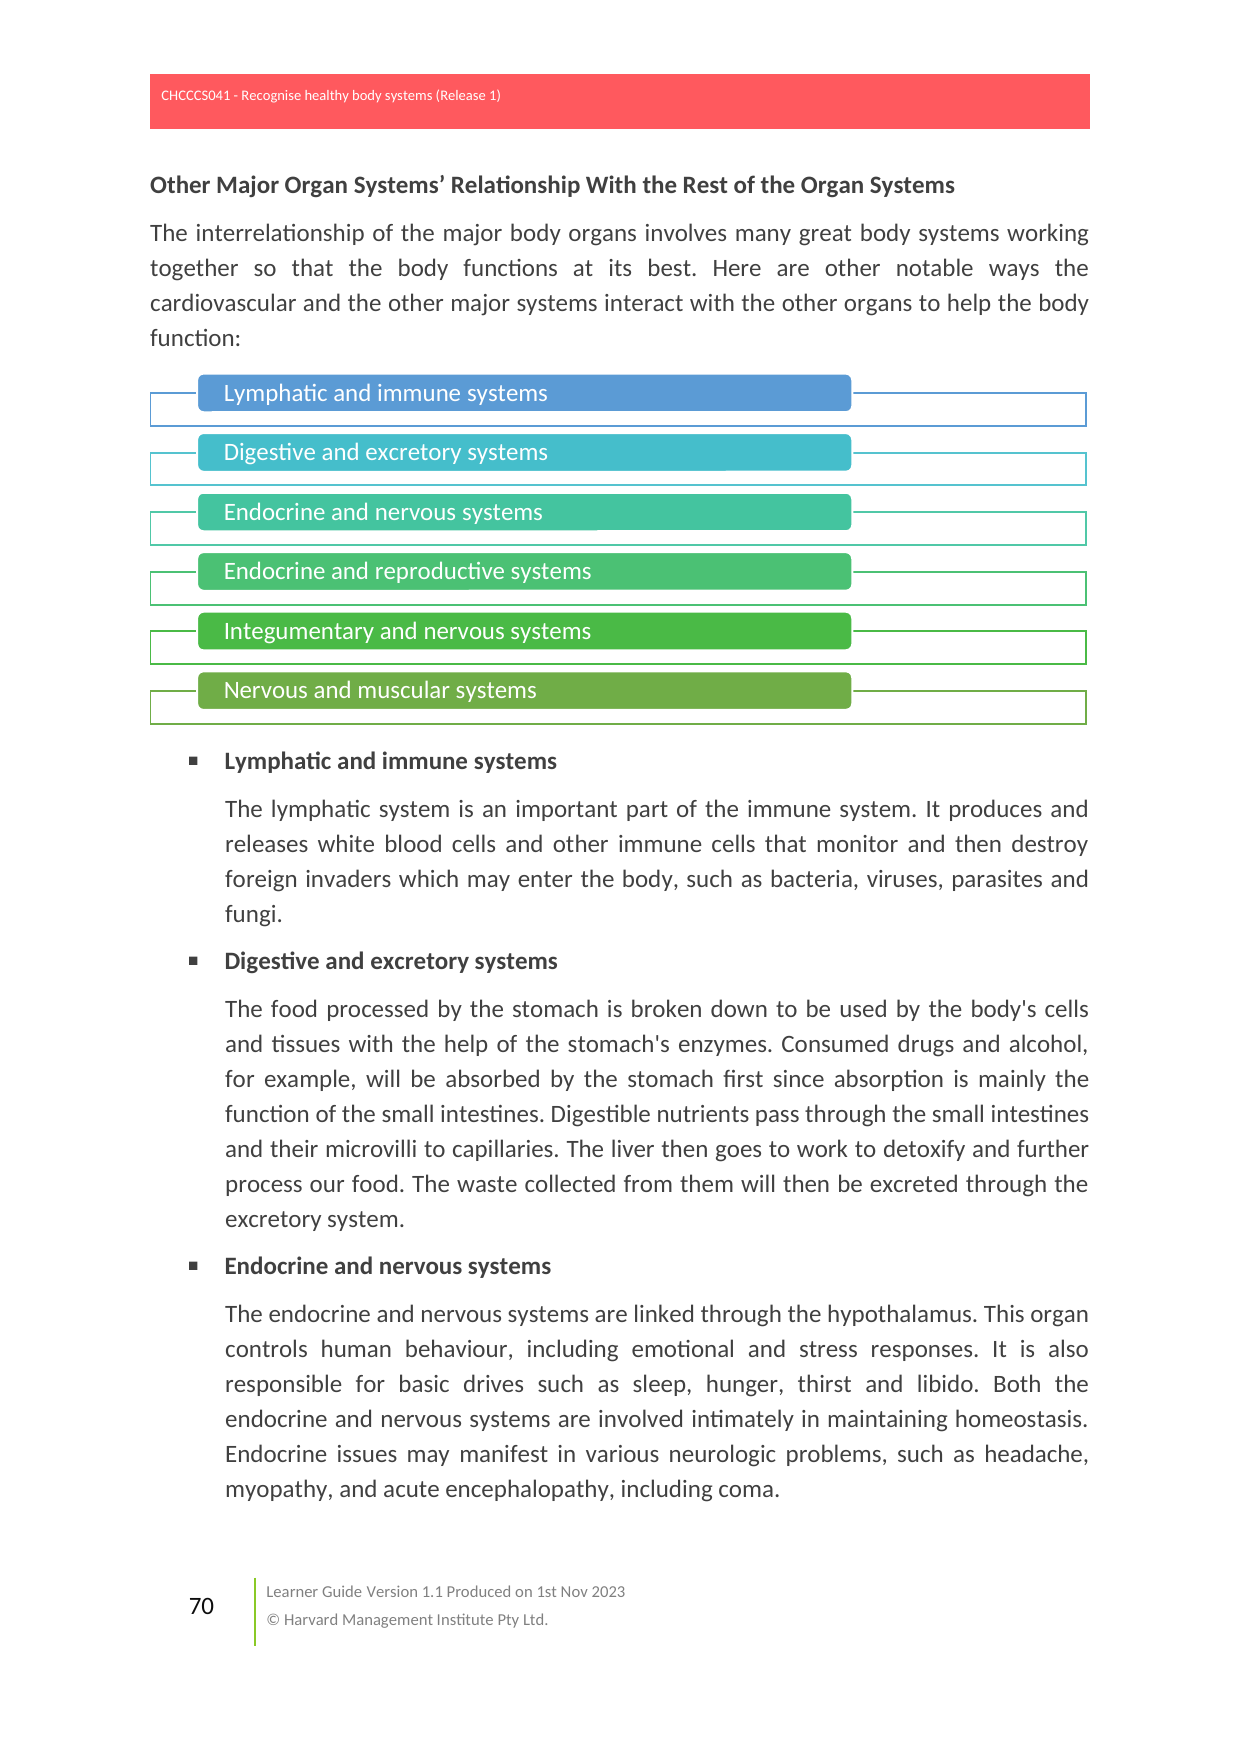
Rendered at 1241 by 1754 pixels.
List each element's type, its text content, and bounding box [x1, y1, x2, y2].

text The interrelationship of the major body organs involves many great body systems working together so that the body functions at its best. Here are other notable ways the cardiovascular and the other major systems interact with the other organs to help the body function: [150, 217, 1090, 352]
list Digestive and excretory systems [187, 946, 1090, 976]
text The food processed by the stomach is broken down to be used by the body's cells and tissues with the help of the stomach's enzymes. Consumed drugs and alcohol, for example, will be absorbed by the stomach first since absorption is mainly the function of the small intestines. Digestible nutrients pass through the small intestines and their microvilli to capillaries. The liver then goes to work to detoxify and further process our food. The waste collected from them will then be excreted through the excretory system. [225, 993, 1090, 1233]
list The lymphatic system is an important part of the immune system. It produces and releases white blood cells and other immune cells that monitor and then destroy foreign invaders which may enter the body, such as bacteria, viruses, parasites and fungi. [225, 793, 1090, 928]
list The endocrine and nervous systems are linked through the hypothalamus. This organ controls human behaviour, including emotional and stress responses. It is also responsible for basic drives such as sleep, hunger, thirst and libido. Both the endocrine and nervous systems are involved intimately in maintaining homeostasis. Endocrine issues may manifest in various neurologic problems, such as headache, myopathy, and acute encephalopathy, including coma. [225, 1298, 1090, 1503]
text Other Major Organ Systems’ Relationship With the Rest of the Organ Systems [150, 169, 1090, 200]
list Lymphatic and immune systems [187, 746, 1090, 776]
list Endocrine and nervous systems [187, 1251, 1090, 1281]
